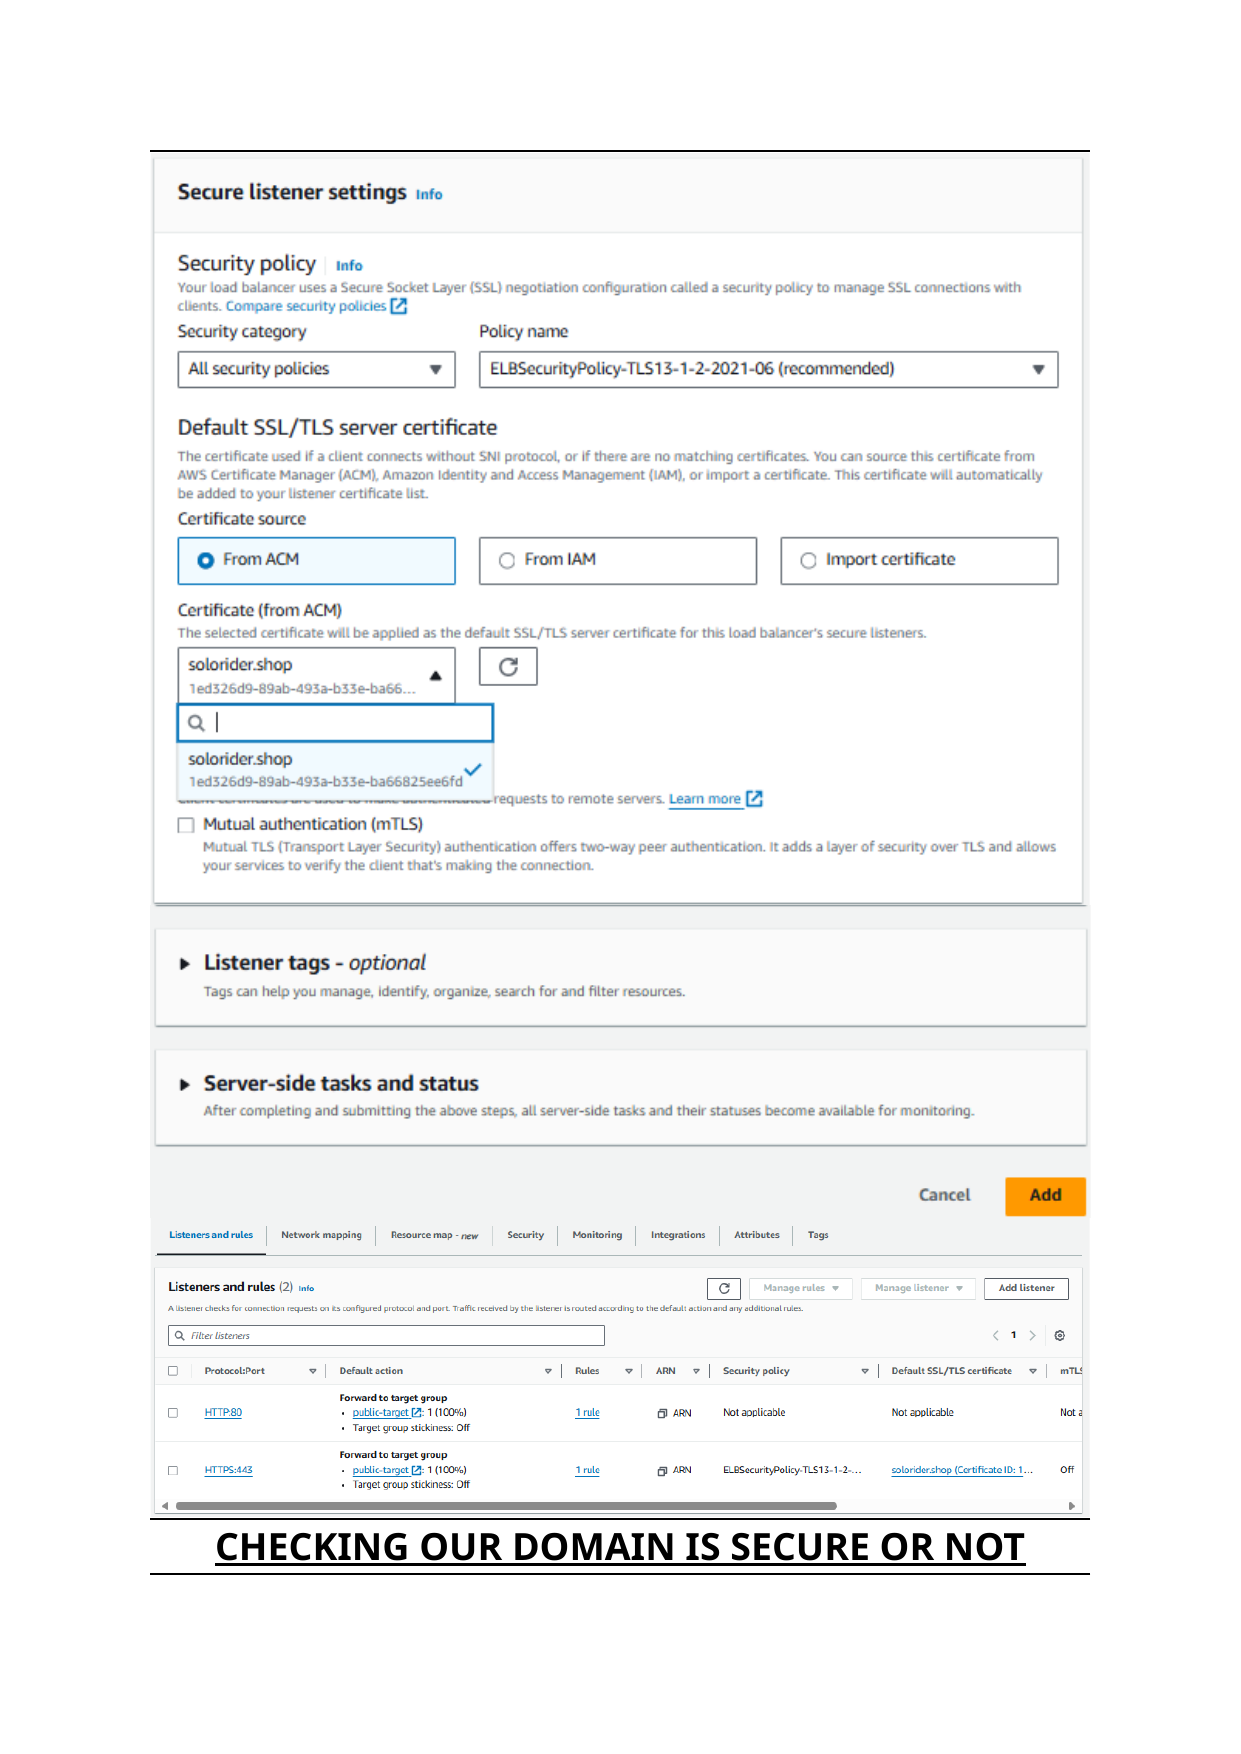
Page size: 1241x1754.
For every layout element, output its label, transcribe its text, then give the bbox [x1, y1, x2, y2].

picture [150, 153, 1091, 1517]
text CHECKING OUR DOMAIN IS SECURE OR NOT [150, 1520, 1090, 1573]
